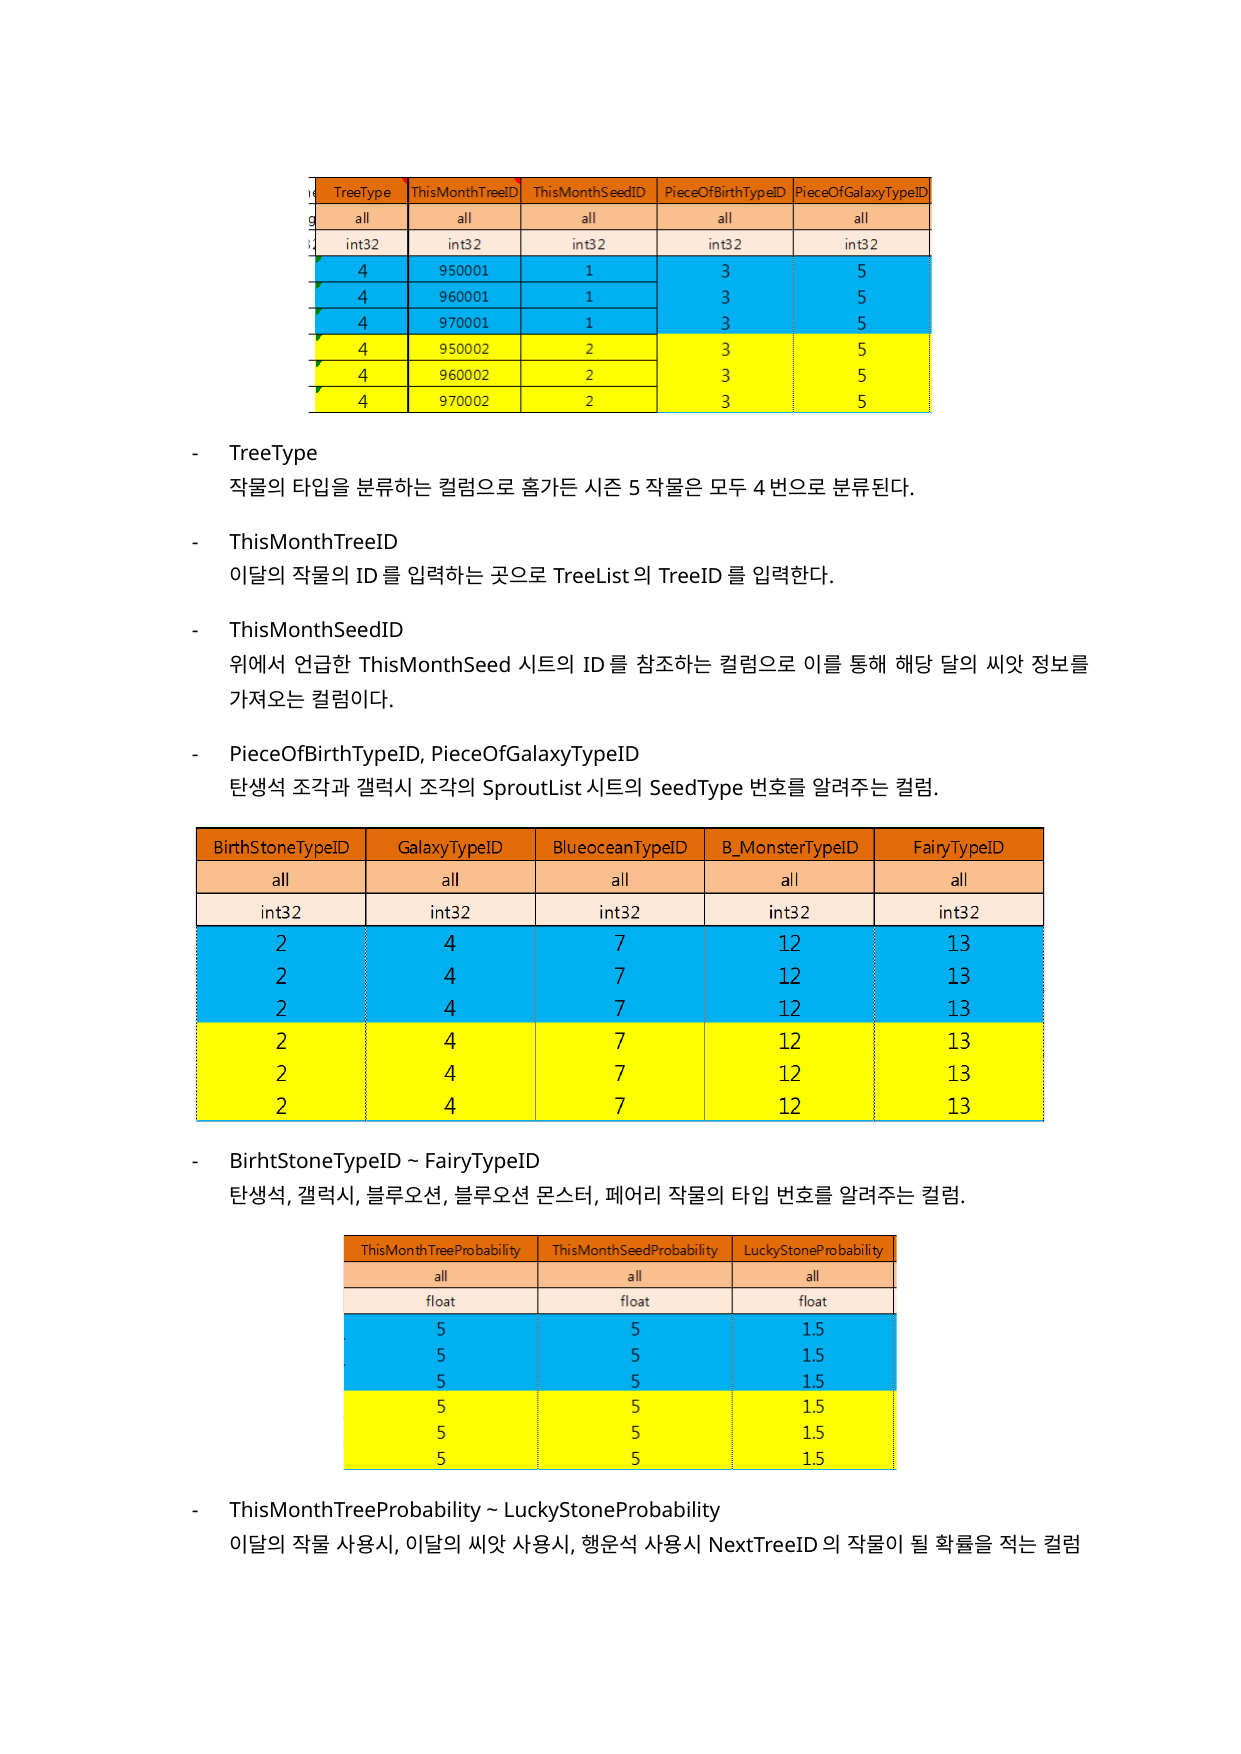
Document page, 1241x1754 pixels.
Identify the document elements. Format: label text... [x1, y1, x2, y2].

list PieceOfBirthTypeID, PieceOfGalaxyTypeID 탄생석 조각과 갤럭시 조각의 SproutList시트의 SeedType 번호를 알려주는 컬럼. [192, 739, 1090, 802]
list ThisMonthSeedID 위에서 언급한 ThisMonthSeed 시트의 ID를 참조하는 컬럼으로 이를 통해 해당 달의 씨앗 정보를 가져오는 컬럼이다. [192, 615, 1090, 713]
list TreeType 작물의 타입을 분류하는 컬럼으로 홈가든 시즌 5 작물은 모두 4번으로 분류된다. [192, 438, 1090, 501]
picture [308, 177, 932, 414]
list ThisMonthTreeID 이달의 작물의 ID를 입력하는 곳으로 TreeList의 TreeID를 입력한다. [192, 527, 1090, 590]
list ThisMonthTreeProbability ~ LuckyStoneProbability 이달의 작물 사용시, 이달의 씨앗 사용시, 행운석 사용시 NextTreeID의 작물이 될 확률을 적는 컬럼 [192, 1495, 1090, 1558]
picture [343, 1391, 897, 1468]
list BirhtStoneTypeID ~ FairyTypeID 탄생석, 갤럭시, 블루오션, 블루오션 몬스터, 페어리 작물의 타입 번호를 알려주는 컬럼. [192, 1147, 1090, 1210]
picture [195, 827, 1045, 1122]
picture [343, 1235, 897, 1313]
